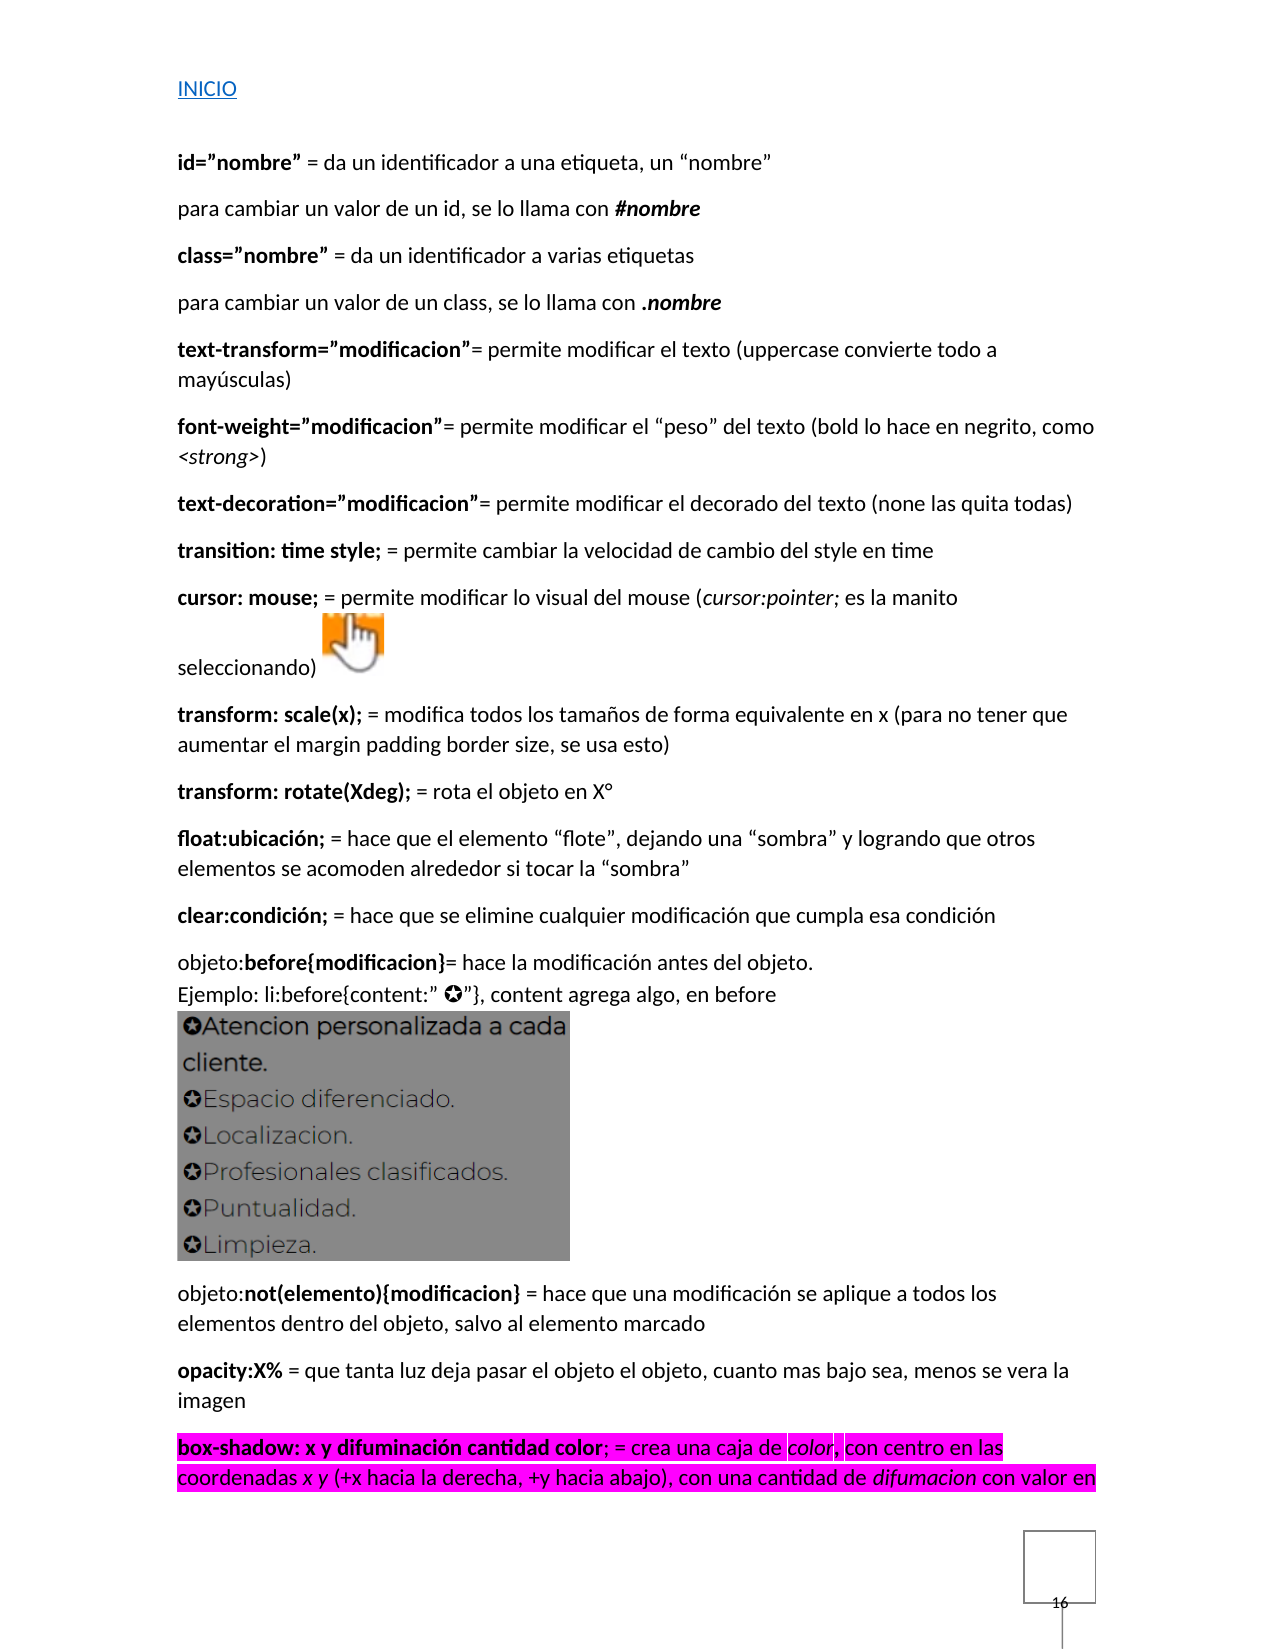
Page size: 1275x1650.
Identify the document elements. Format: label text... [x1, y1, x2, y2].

picture [322, 613, 385, 676]
text font-weight=”modificacion”= permite modificar el “peso” del texto (bold lo hace en negrito, como <strong>) [177, 412, 1098, 470]
text text-transform=”modificacion”= permite modificar el texto (uppercase convierte todo a mayúsculas) [177, 335, 1098, 393]
text para cambiar un valor de un class, se lo llama con .nombre [177, 288, 1098, 316]
picture [177, 1011, 570, 1261]
text transform: rotate(Xdeg); = rota el objeto en X° [177, 777, 1098, 805]
text class=”nombre” = da un identificador a varias etiquetas [177, 241, 1098, 269]
text para cambiar un valor de un id, se lo llama con #nombre [177, 194, 1098, 222]
text text-decoration=”modificacion”= permite modificar el decorado del texto (none las quita todas) [177, 489, 1098, 517]
text transform: scale(x); = modifica todos los tamaños de forma equivalente en x (para no tener que aumentar el margin padding border size, se usa esto) [177, 700, 1098, 758]
text objeto:not(elemento){modificacion} = hace que una modificación se aplique a todos los elementos dentro del objeto, salvo al elemento marcado [177, 1279, 1098, 1337]
text float:ubicación; = hace que el elemento “flote”, dejando una “sombra” y logrando que otros elementos se acomoden alrededor si tocar la “sombra” [177, 824, 1098, 882]
text opacity:X% = que tanta luz deja pasar el objeto el objeto, cuanto mas bajo sea, menos se vera la imagen [177, 1356, 1098, 1414]
text transition: time style; = permite cambiar la velocidad de cambio del style en time [177, 536, 1098, 564]
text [177, 1433, 1098, 1492]
text clear:condición; = hace que se elimine cualquier modificación que cumpla esa condición [177, 901, 1098, 929]
text id=”nombre” = da un identificador a una etiqueta, un “nombre” [177, 148, 1098, 176]
text cursor: mouse; = permite modificar lo visual del mouse (cursor:pointer; es la manito seleccionando) [177, 583, 1098, 681]
